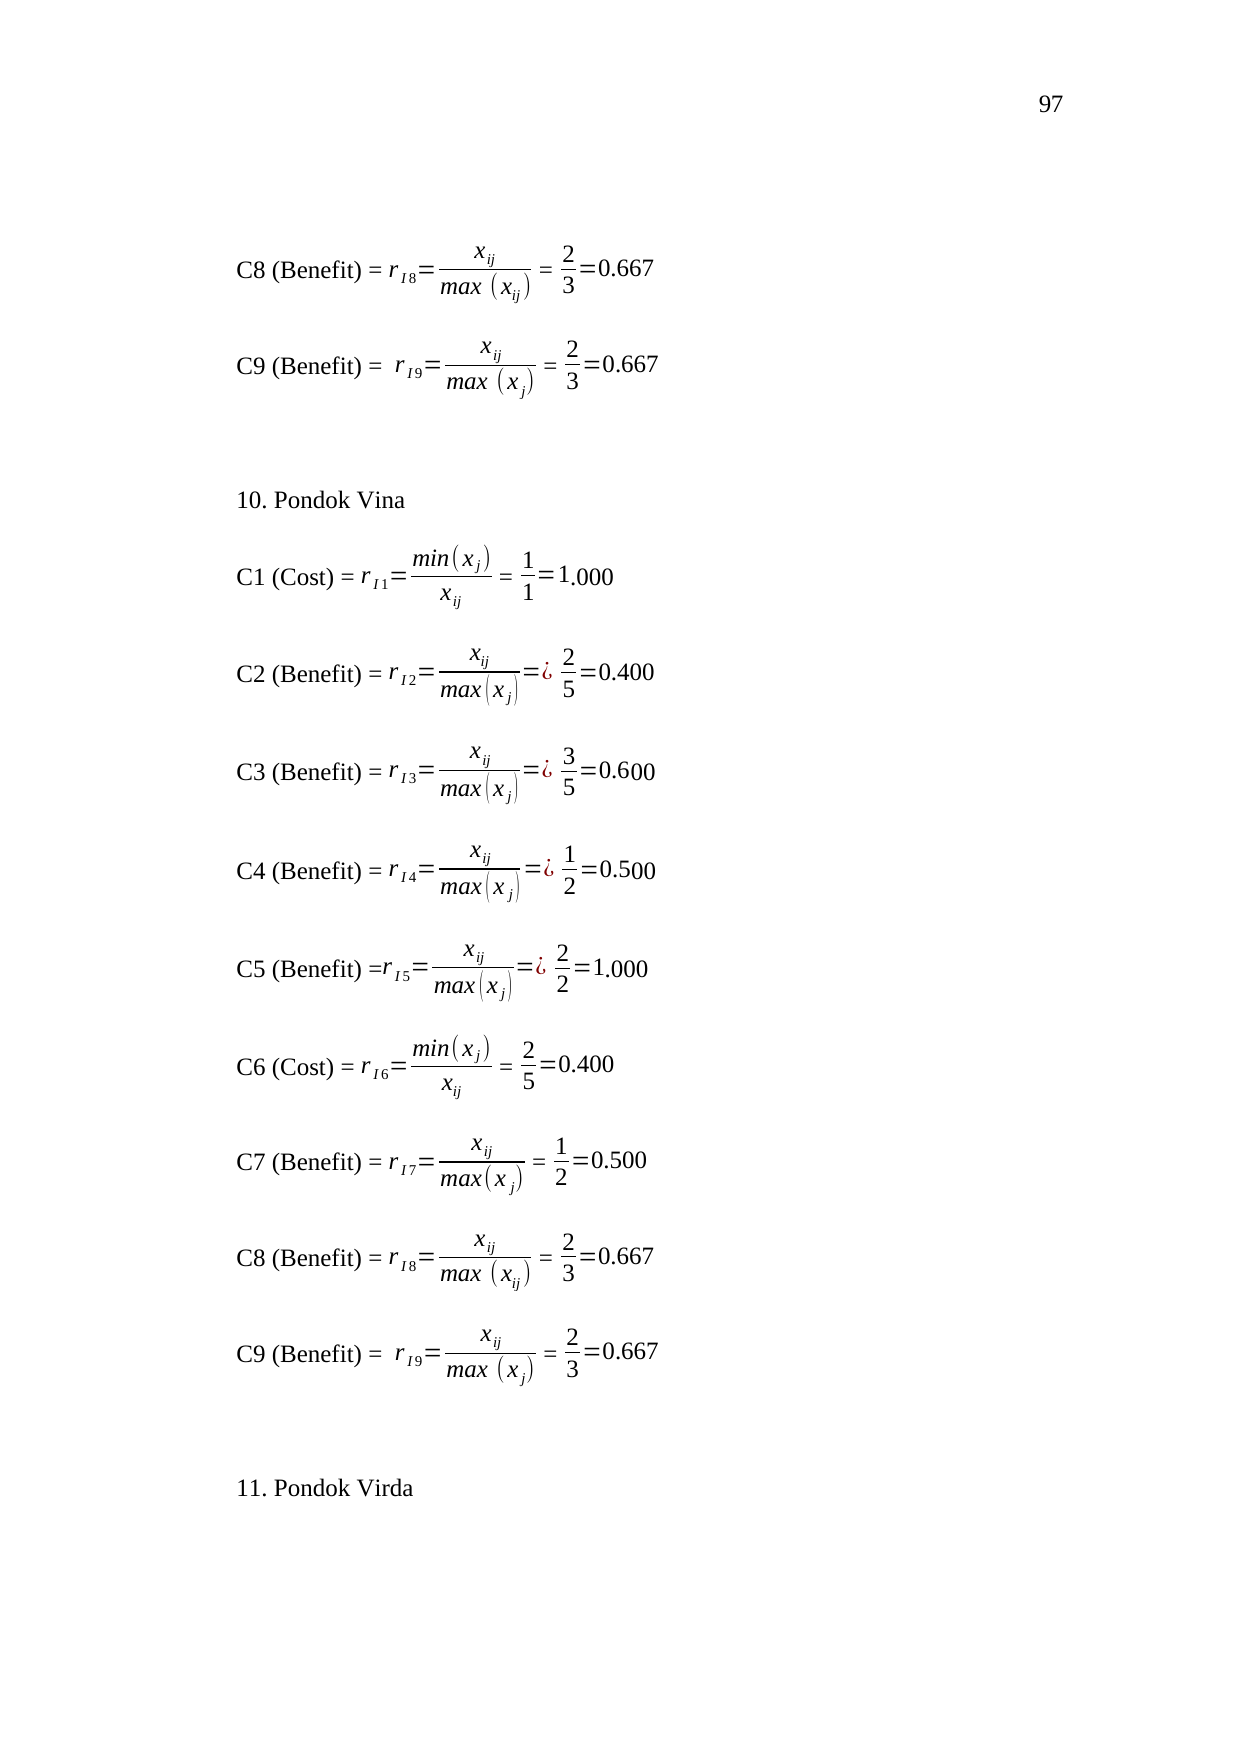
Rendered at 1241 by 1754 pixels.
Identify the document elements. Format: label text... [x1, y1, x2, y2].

text 11. Pondok Virda [236, 1473, 1063, 1502]
text C9 (Benefit) = = [236, 1320, 1063, 1387]
text C2 (Benefit) = [236, 638, 1063, 708]
text C6 (Cost) = = [236, 1033, 1063, 1099]
text C8 (Benefit) = = [236, 236, 1063, 303]
text C9 (Benefit) = = [236, 332, 1063, 399]
text C3 (Benefit) = 00 [236, 737, 1063, 807]
text C4 (Benefit) = 00 [236, 836, 1063, 905]
text 10. Pondok Vina [236, 485, 1063, 514]
text C8 (Benefit) = = [236, 1224, 1063, 1291]
text C7 (Benefit) = = [236, 1128, 1063, 1195]
text C5 (Benefit) = .000 [236, 934, 1063, 1004]
text C1 (Cost) = = .000 [236, 543, 1063, 610]
